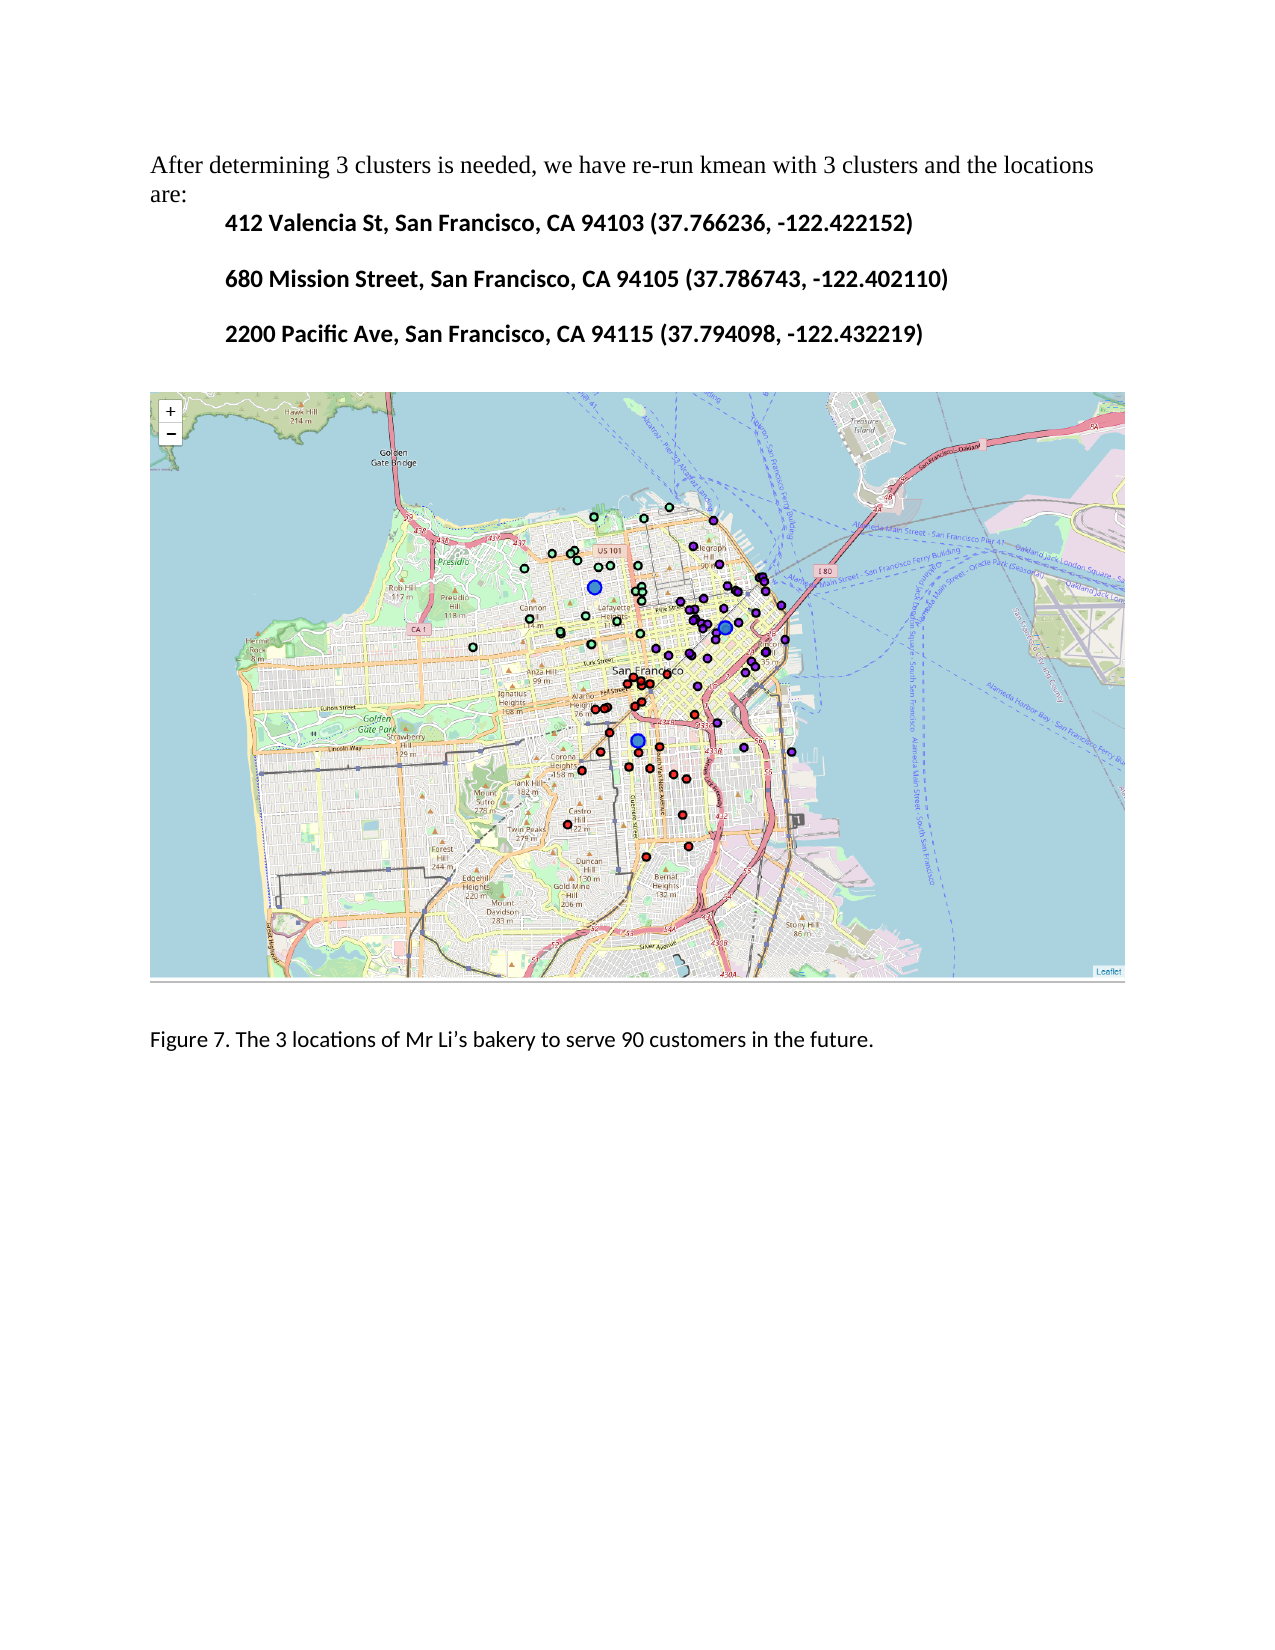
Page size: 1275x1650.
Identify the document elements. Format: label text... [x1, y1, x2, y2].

text 2200 Pacific Ave, San Francisco, CA 94115 (37.794098, -122.432219) [150, 318, 1125, 349]
text After determining 3 clusters is needed, we have re-run kmean with 3 clusters and the locations are: 412 Valencia St, San Francisco, CA 94103 (37.766236, -122.422152) [150, 150, 1125, 238]
text 680 Mission Street, San Francisco, CA 94105 (37.786743, -122.402110) [150, 263, 1125, 293]
picture [150, 392, 1125, 983]
text Figure 7. The 3 locations of Mr Li’s bakery to serve 90 customers in the future. [150, 995, 1125, 1143]
